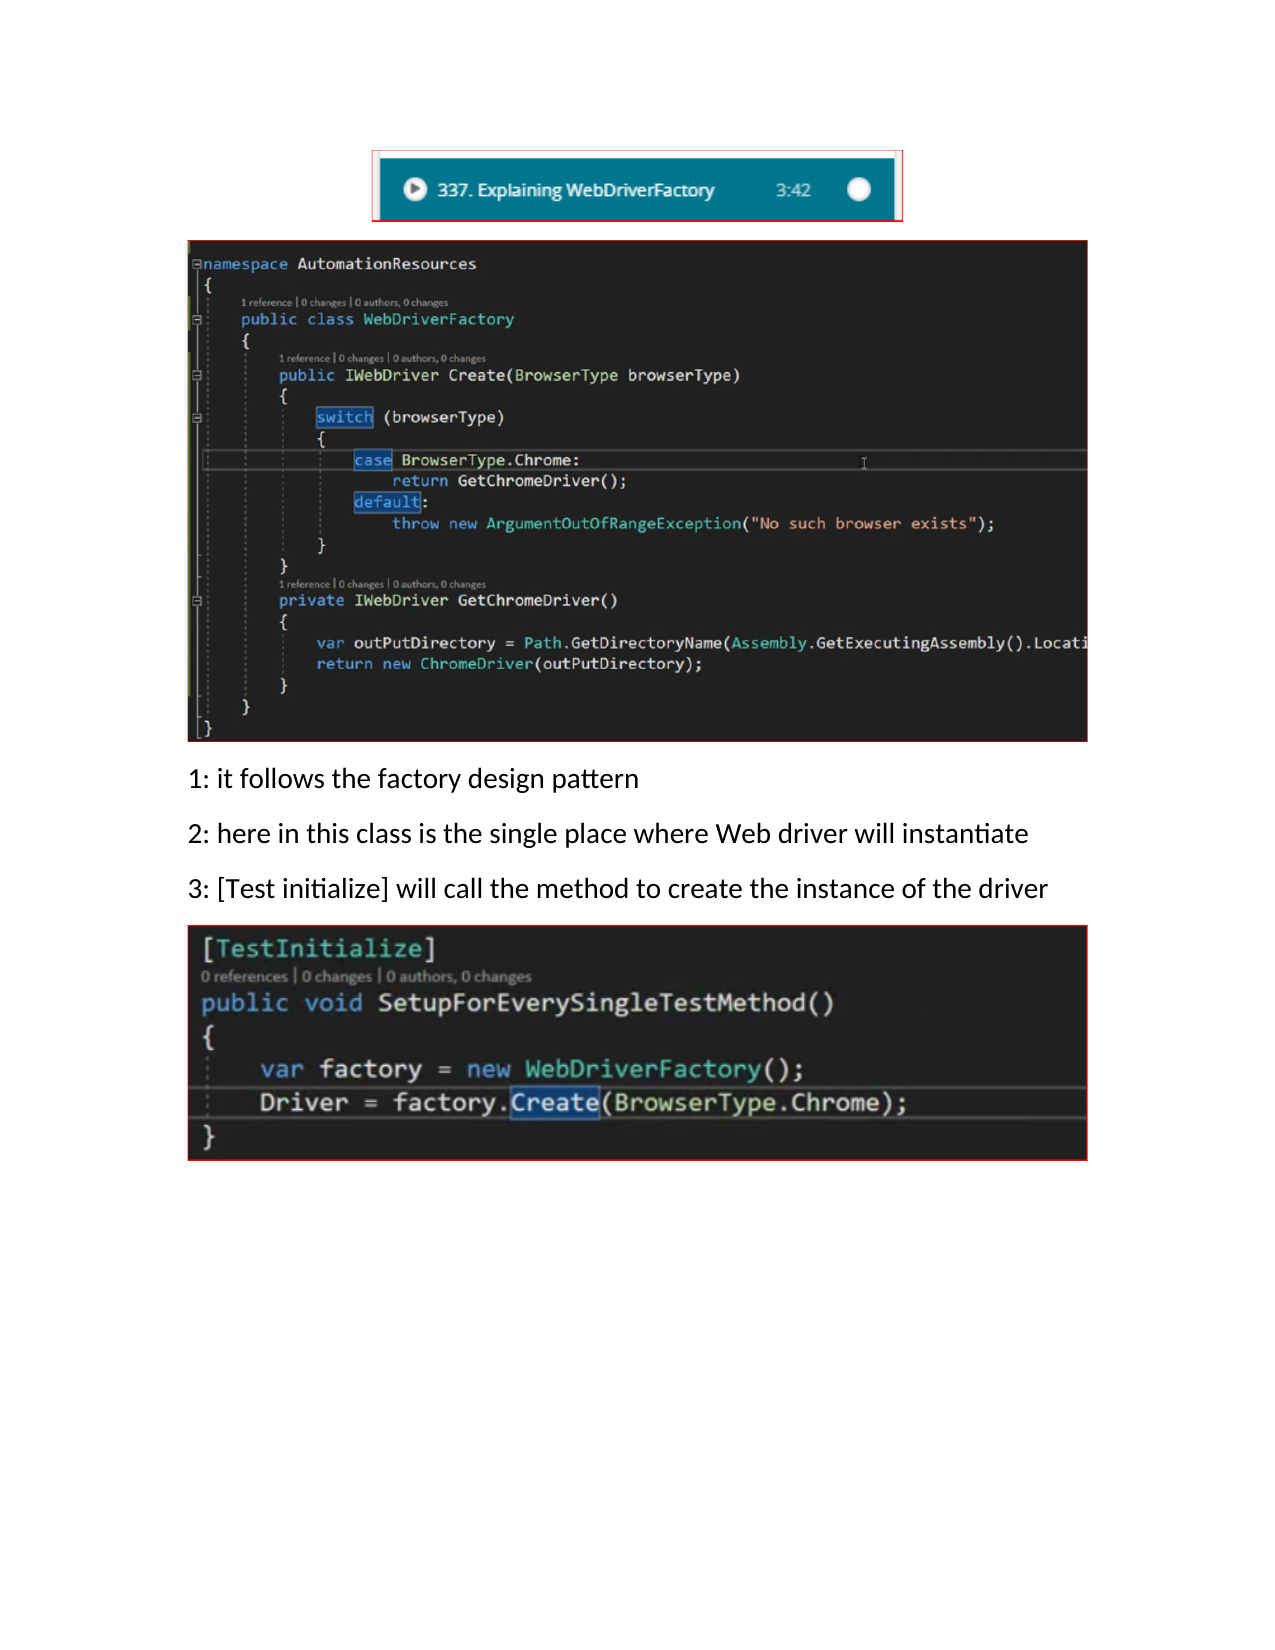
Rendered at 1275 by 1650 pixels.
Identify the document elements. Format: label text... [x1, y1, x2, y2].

text 2: here in this class is the single place where Web driver will instantiate [187, 816, 1087, 851]
picture [187, 240, 1088, 742]
text 1: it follows the factory design pattern [187, 760, 1087, 796]
picture [371, 150, 904, 222]
text 3: [Test initialize] will call the method to create the instance of the driver [187, 871, 1087, 906]
picture [187, 925, 1088, 1161]
